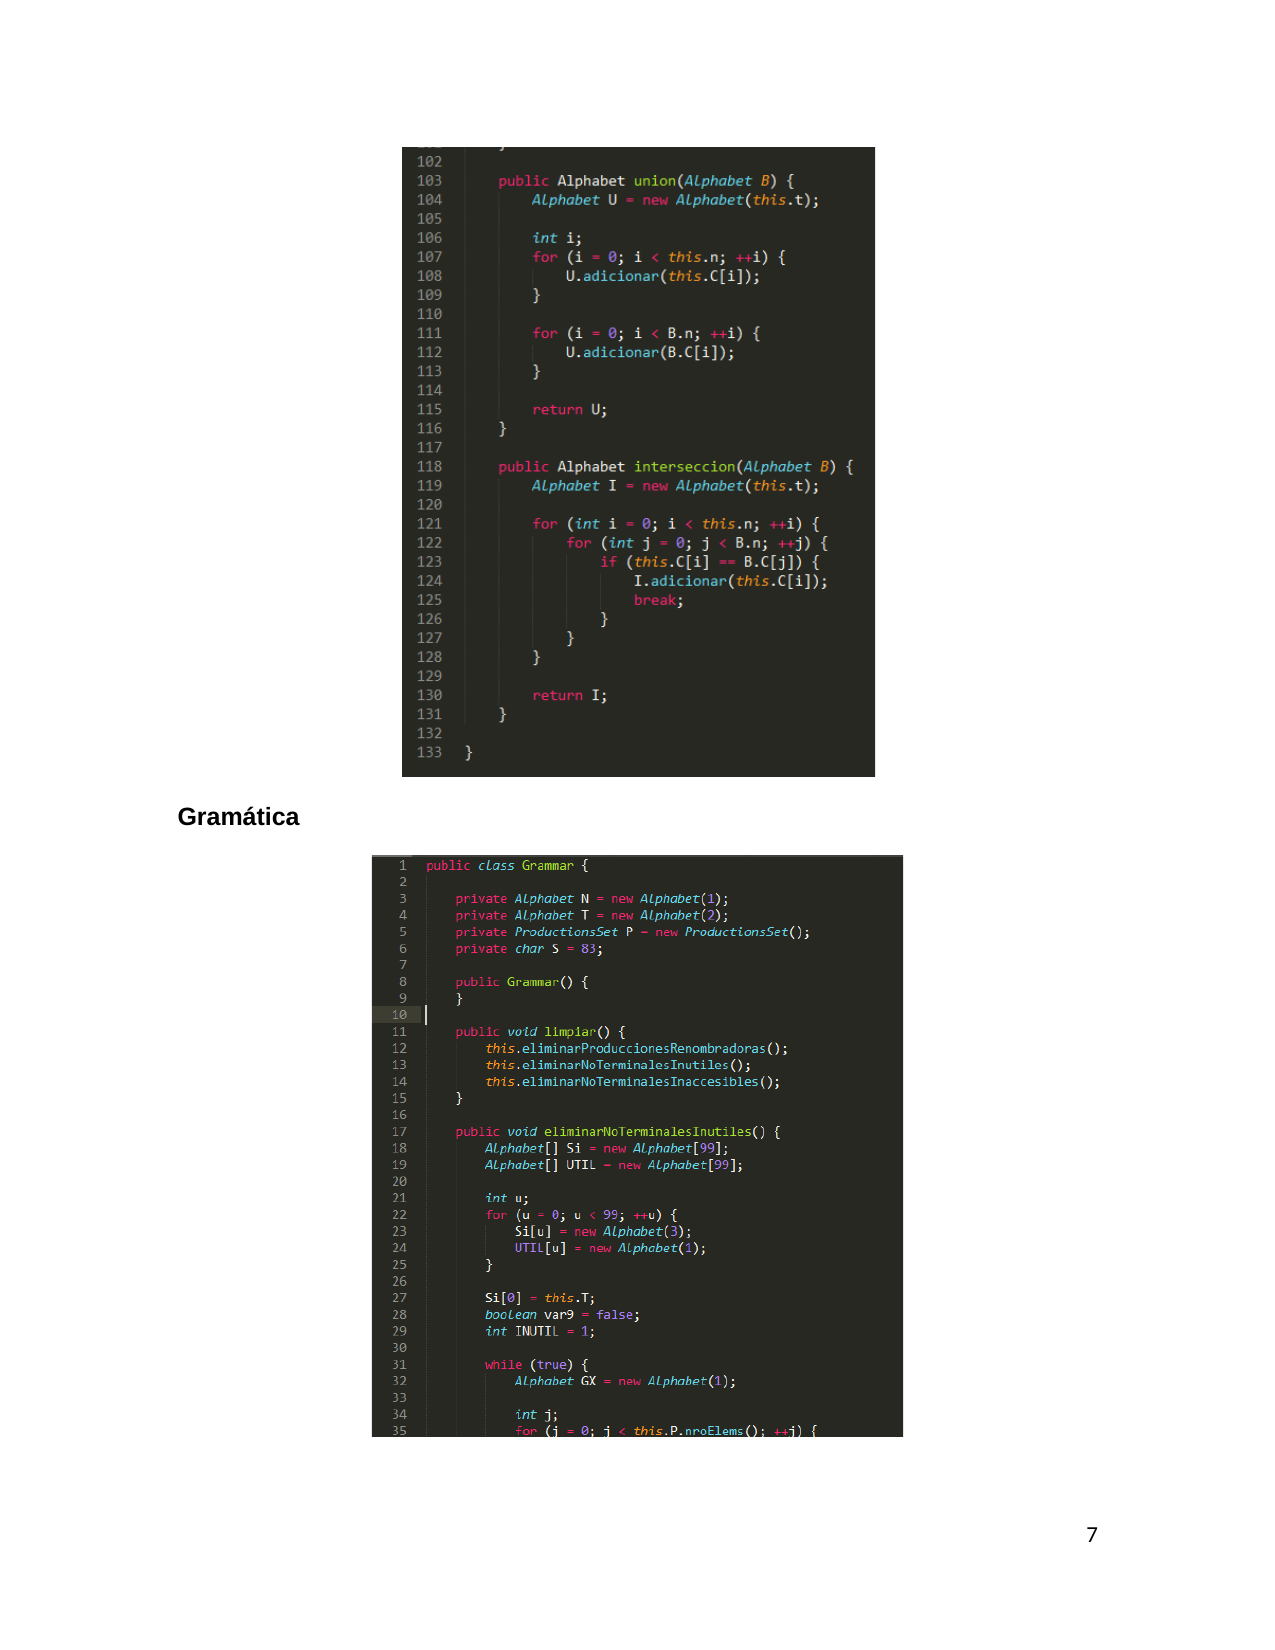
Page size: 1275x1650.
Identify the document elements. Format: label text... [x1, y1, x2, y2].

text Gramática [177, 802, 1098, 831]
picture [371, 855, 904, 1437]
picture [402, 147, 876, 777]
